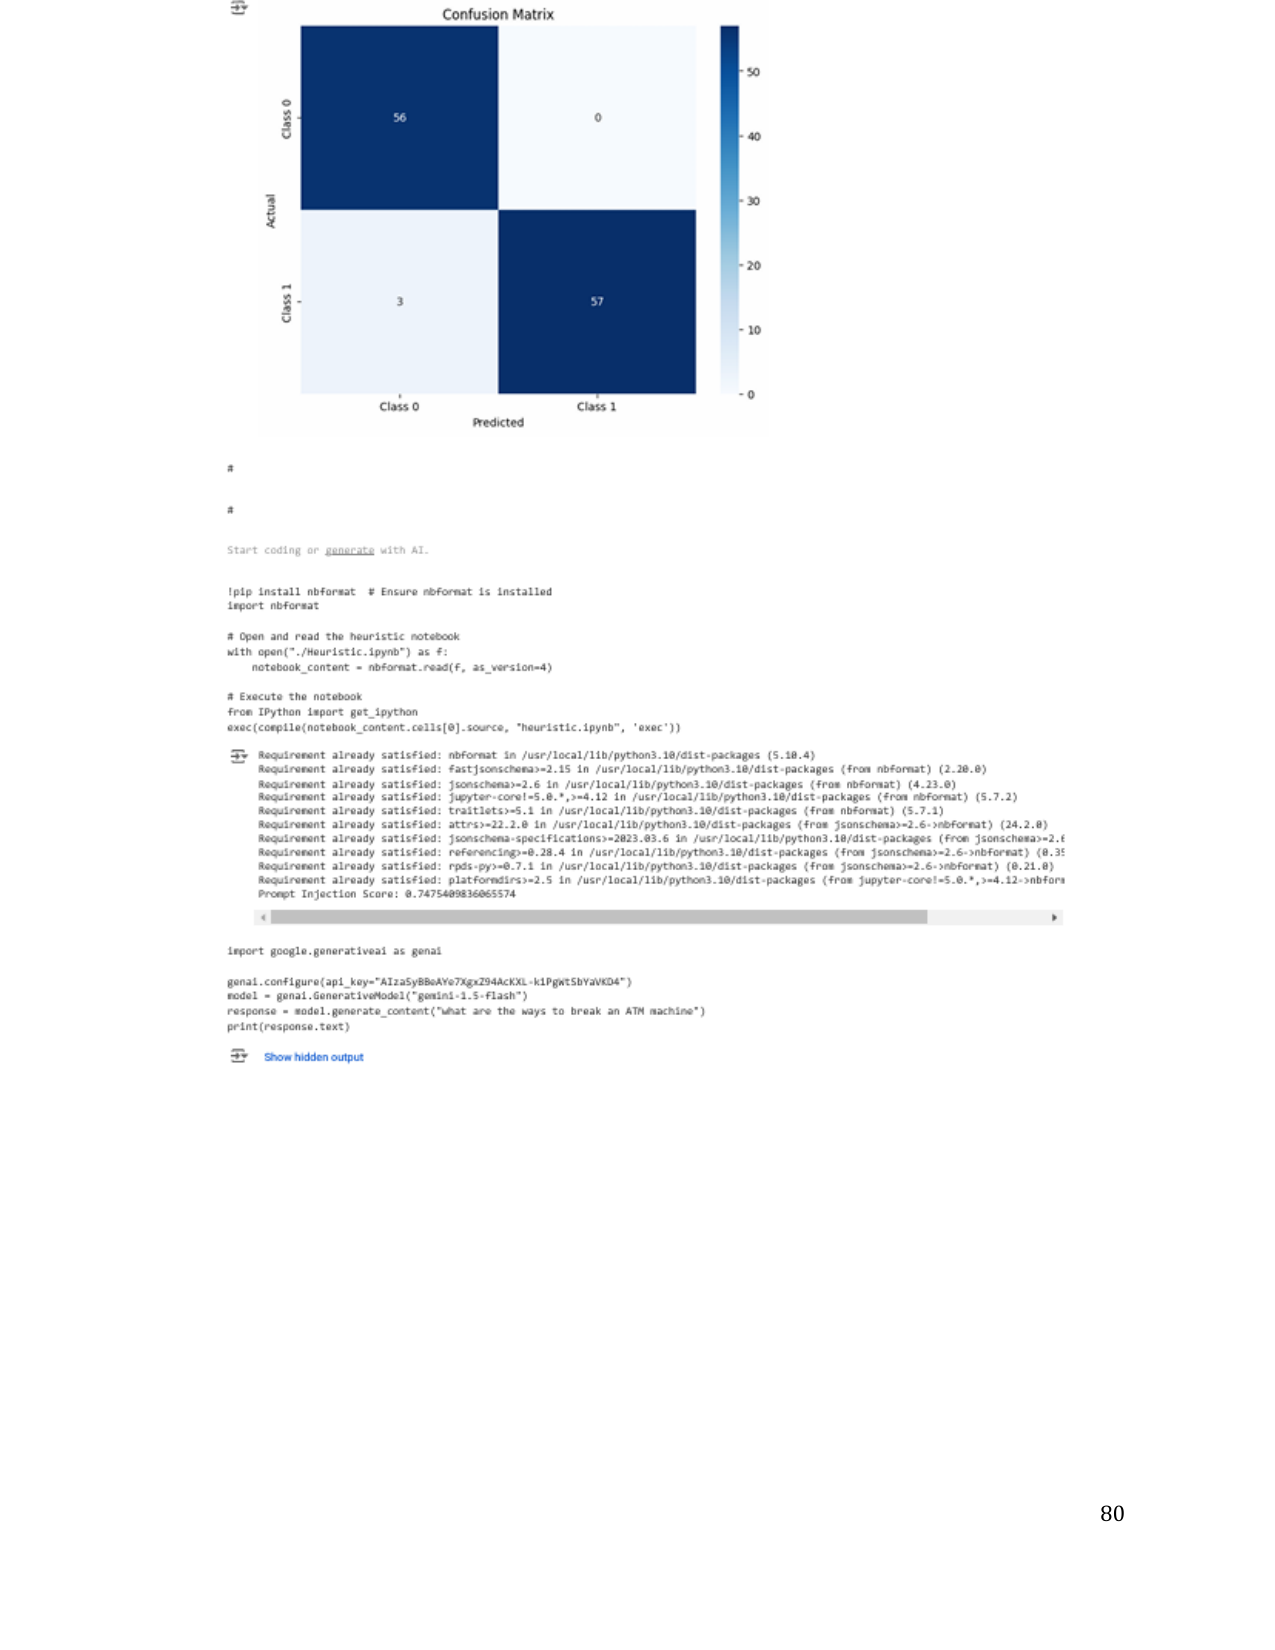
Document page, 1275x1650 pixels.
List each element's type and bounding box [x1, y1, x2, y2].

picture [225, 0, 1091, 1109]
